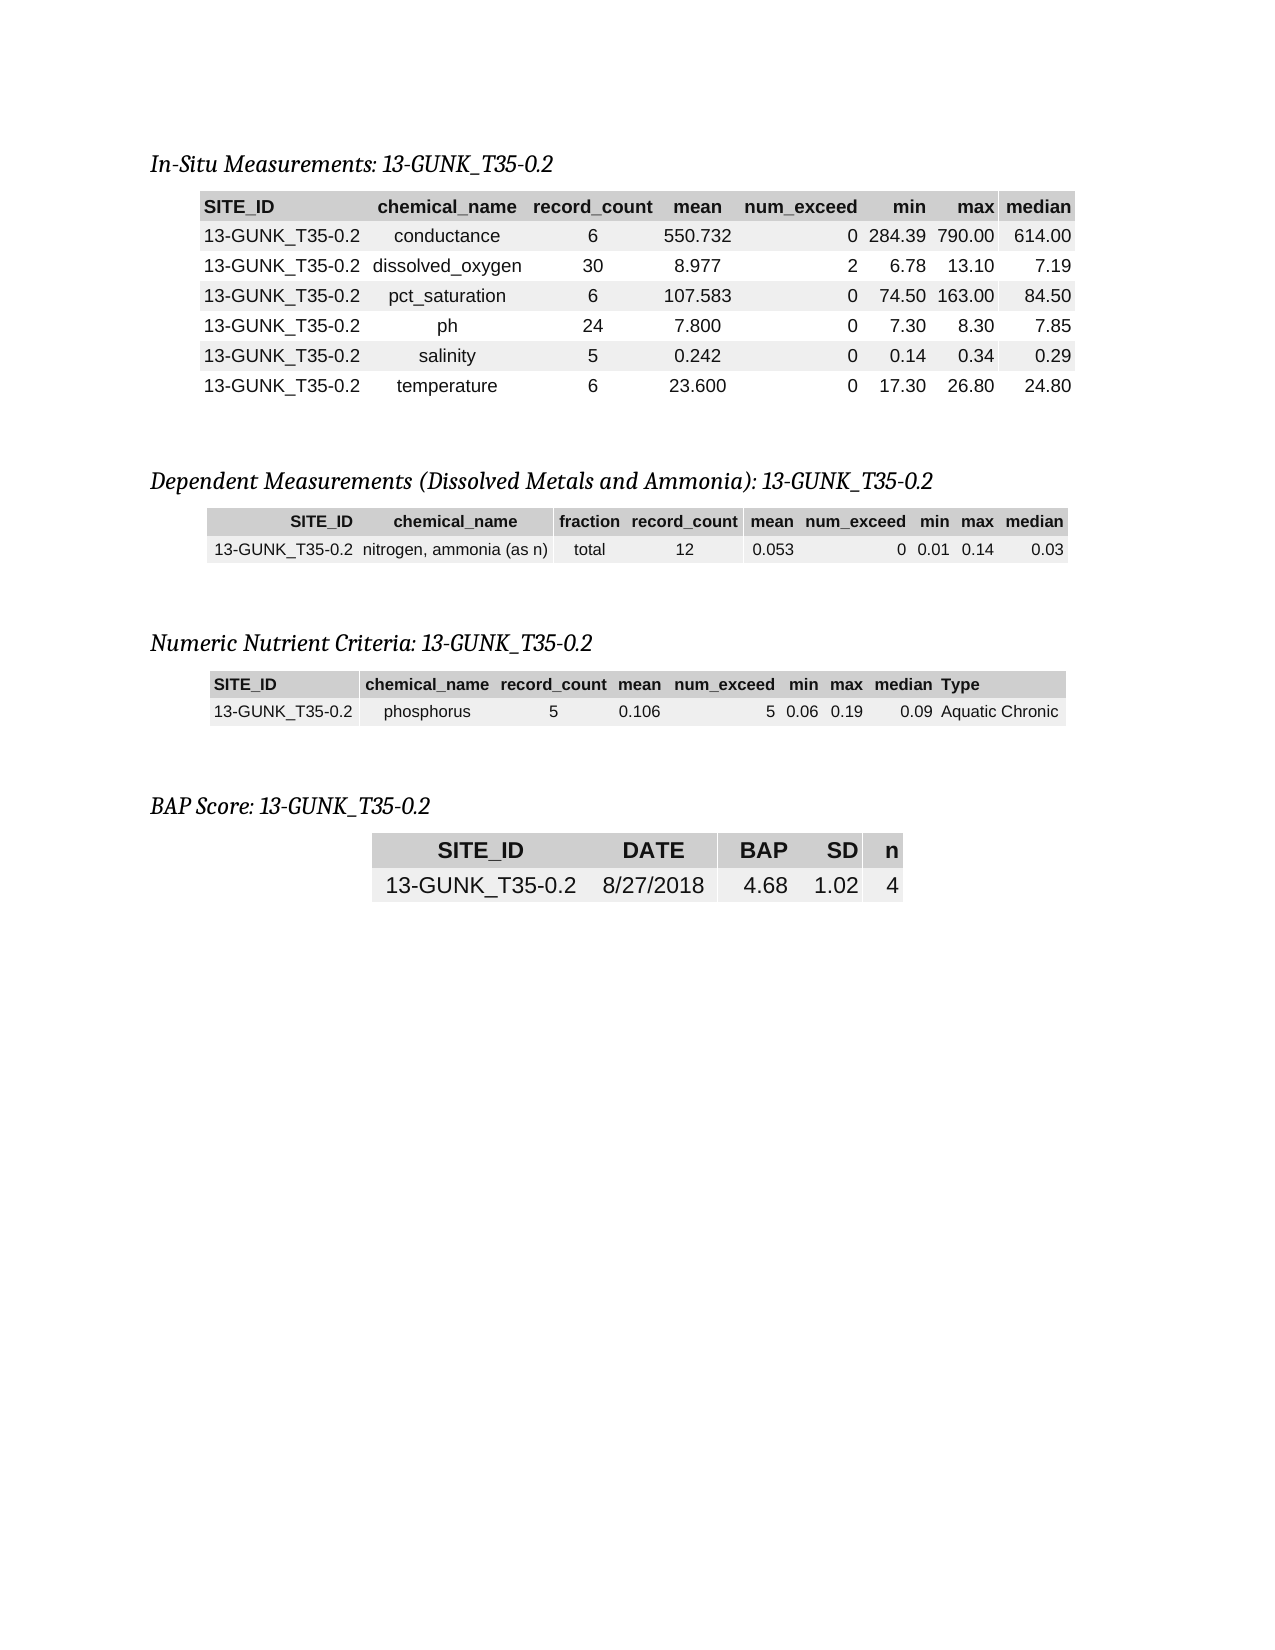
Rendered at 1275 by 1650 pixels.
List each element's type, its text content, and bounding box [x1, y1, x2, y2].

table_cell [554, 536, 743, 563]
text In-Situ Measurements: 13-GUNK_T35-0.2 [150, 150, 1125, 179]
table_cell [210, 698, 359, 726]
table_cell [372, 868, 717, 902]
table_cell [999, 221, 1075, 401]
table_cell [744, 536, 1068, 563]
text Numeric Nutrient Criteria: 13-GUNK_T35-0.2 [150, 629, 1125, 658]
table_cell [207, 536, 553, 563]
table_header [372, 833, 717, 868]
text BAP Score: 13-GUNK_T35-0.2 [150, 792, 1125, 821]
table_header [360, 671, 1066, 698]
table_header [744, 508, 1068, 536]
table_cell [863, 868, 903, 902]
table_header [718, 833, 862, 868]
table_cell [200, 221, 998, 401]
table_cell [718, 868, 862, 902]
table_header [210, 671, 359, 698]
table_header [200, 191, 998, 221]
text Dependent Measurements (Dissolved Metals and Ammonia): 13-GUNK_T35-0.2 [150, 467, 1125, 496]
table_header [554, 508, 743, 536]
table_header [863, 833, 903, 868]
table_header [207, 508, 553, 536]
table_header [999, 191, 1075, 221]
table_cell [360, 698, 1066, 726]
